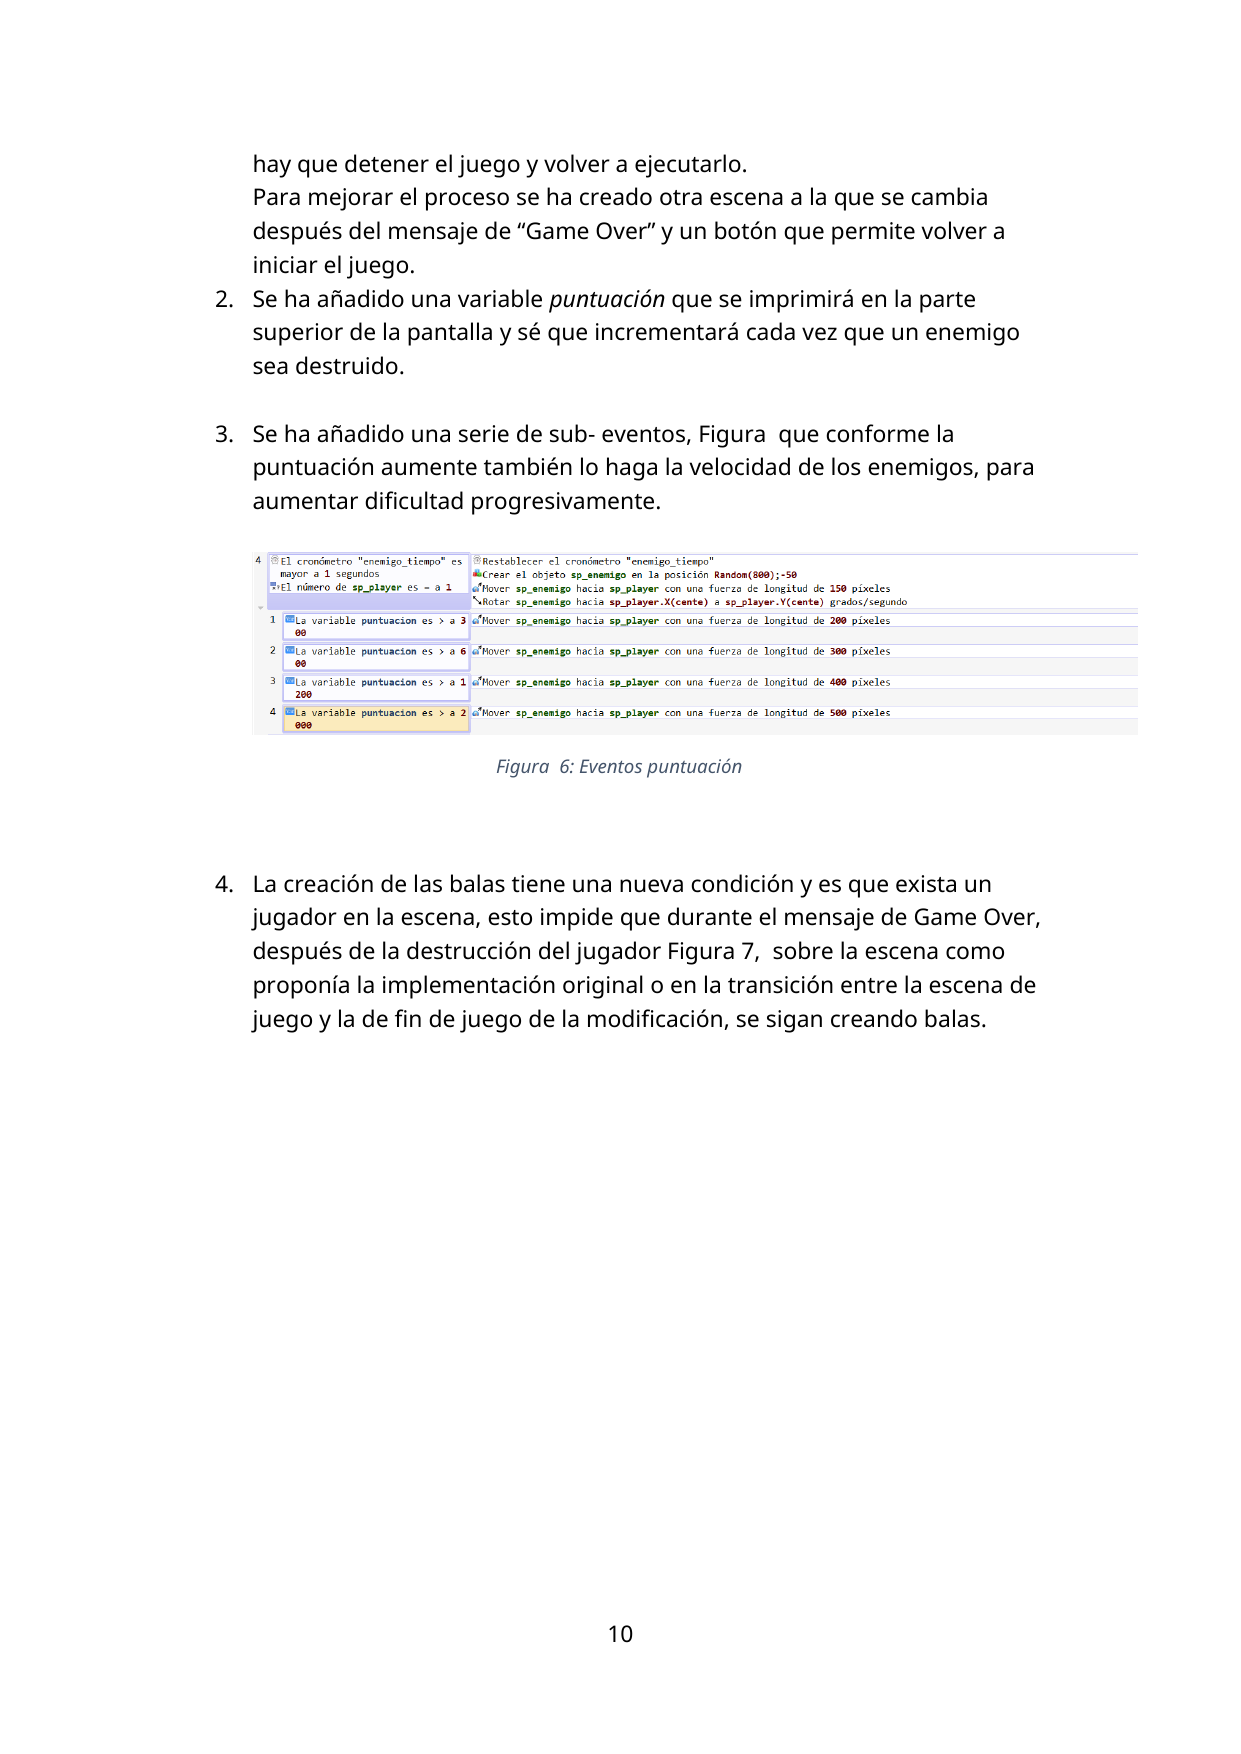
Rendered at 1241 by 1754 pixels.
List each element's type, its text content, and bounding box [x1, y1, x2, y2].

list Se ha añadido una variable puntuación que se imprimirá en la parte superior de la pantalla y sé que incrementará cada vez que un enemigo sea destruido. [215, 283, 1063, 415]
picture [252, 552, 1138, 735]
list La creación de las balas tiene una nueva condición y es que exista un jugador en la escena, esto impide que durante el mensaje de Game Over, después de la destrucción del jugador Figura 7, sobre la escena como proponía la implementación original o en la transición entre la escena de juego y la de fin de juego de la modificación, se sigan creando balas. [215, 867, 1063, 1034]
text Figura 6: Eventos puntuación [177, 754, 1063, 779]
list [215, 148, 1063, 280]
